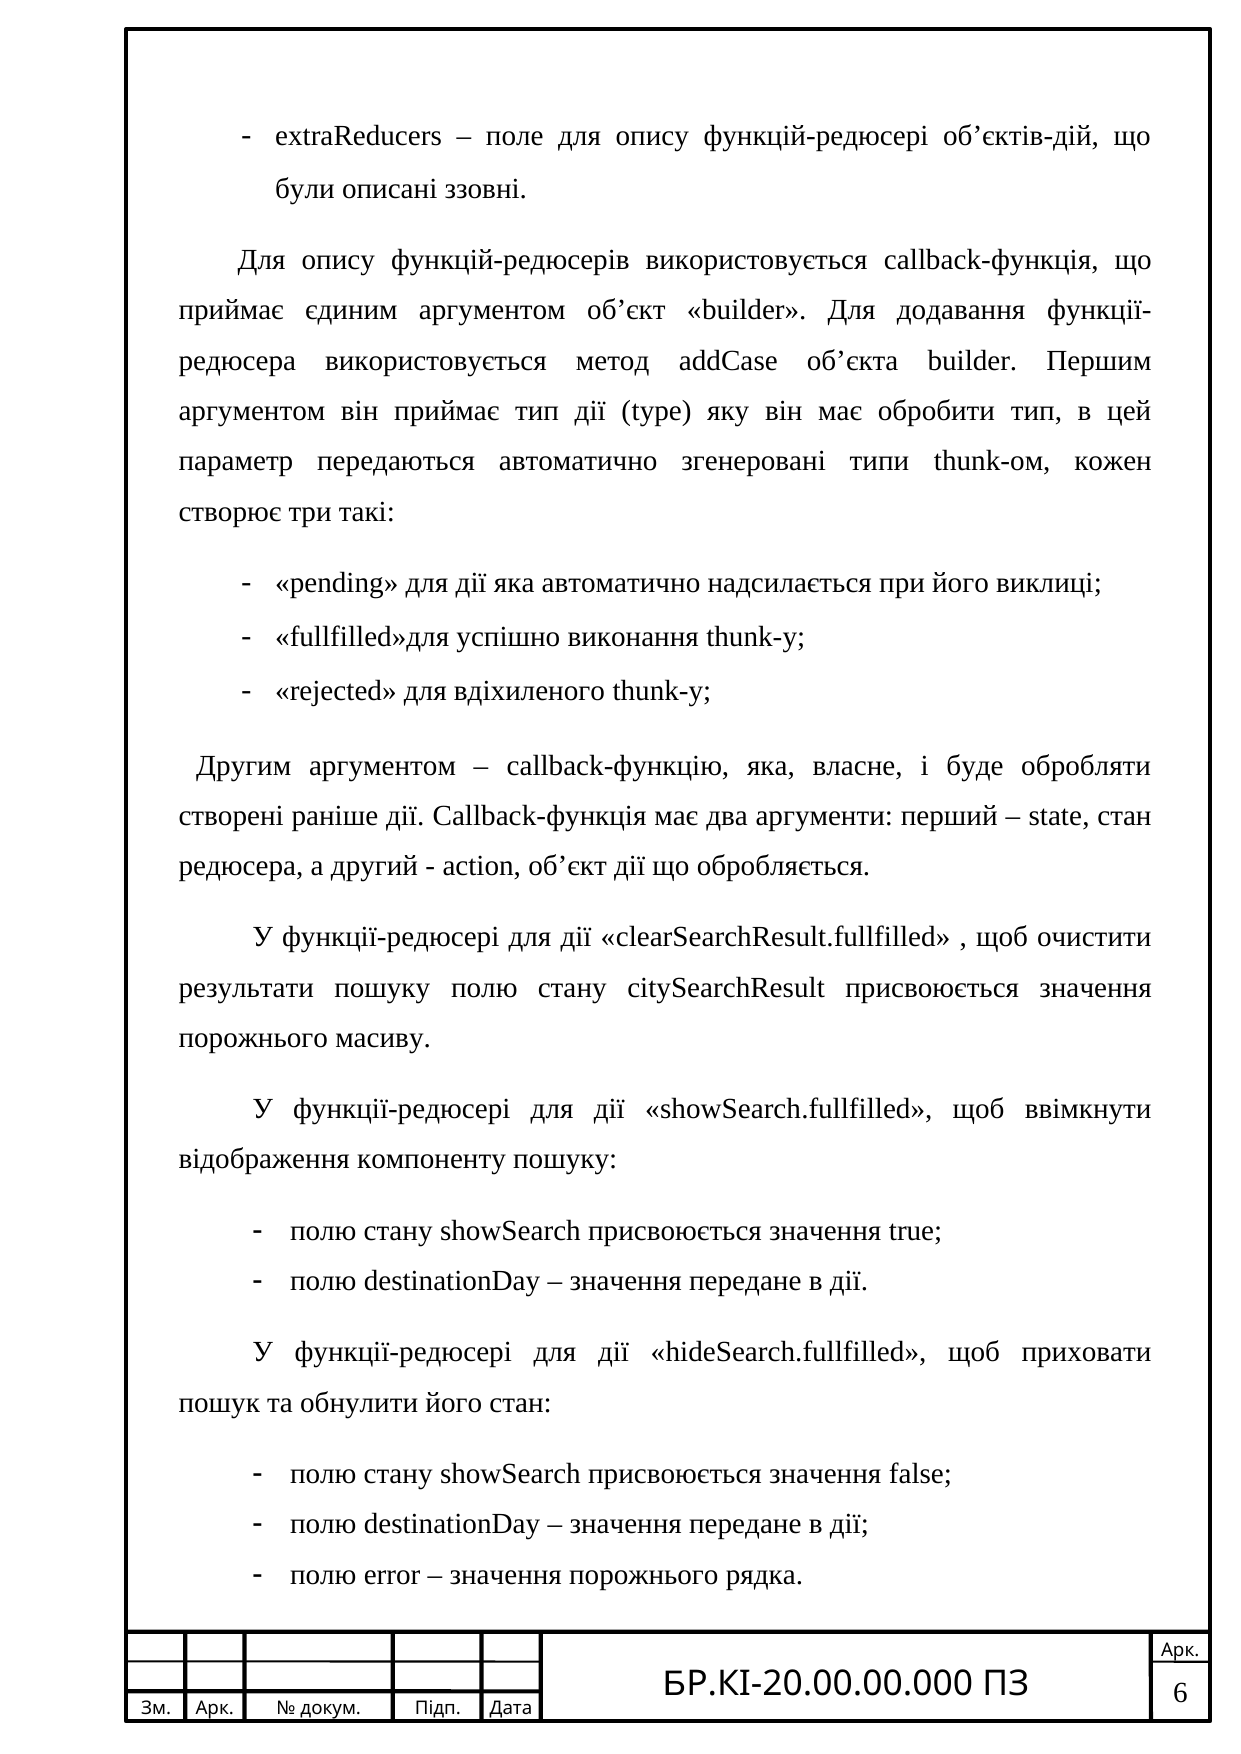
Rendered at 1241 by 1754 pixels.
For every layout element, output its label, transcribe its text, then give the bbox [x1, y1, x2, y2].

list полю стану showSearch присвоюється значення true; [252, 1213, 1152, 1246]
text Другим аргументом – callback-функцію, яка, власне, і буде обробляти створені раніше дії. Callback-функція має два аргументи: перший – state, стан редюсера, а другий - action, об’єкт дії що обробляється. [178, 748, 1152, 882]
list полю destinationDay – значення передане в дії. [252, 1263, 1152, 1297]
text У функції-редюсері для дії «clearSearchResult.fullfilled» , щоб очистити результати пошуку полю стану citySearchResult присвоюється значення порожнього масиву. [178, 919, 1152, 1054]
list «fullfilled»для успішно виконання thunk-у; [237, 619, 1152, 655]
list полю destinationDay – значення передане в дії; [252, 1506, 1152, 1540]
text У функції-редюсері для дії «showSearch.fullfilled», щоб ввімкнути відображення компоненту пошуку: [178, 1091, 1152, 1175]
list «rejected» для вдіхиленого thunk-у; [237, 673, 1152, 709]
list полю стану showSearch присвоюється значення false; [252, 1456, 1152, 1489]
list полю error – значення порожнього рядка. [252, 1557, 1152, 1590]
text У функції-редюсері для дії «hideSearch.fullfilled», щоб приховати пошук та обнулити його стан: [178, 1334, 1152, 1418]
text Для опису функцій-редюсерів використовується callback-функція, що приймає єдиним аргументом об’єкт «builder». Для додавання функції-редюсера використовується метод addCase об’єкта builder. Першим аргументом він приймає тип дії (type) яку він має обробити тип, в цей параметр передаються автоматично згенеровані типи thunk-ом, кожен створює три такі: [178, 242, 1152, 527]
list «pending» для дії яка автоматично надсилається при його виклиці; [237, 565, 1152, 601]
list extraReducers – поле для опису функцій-редюсері об’єктів-дій, що були описані ззовні. [237, 118, 1152, 204]
